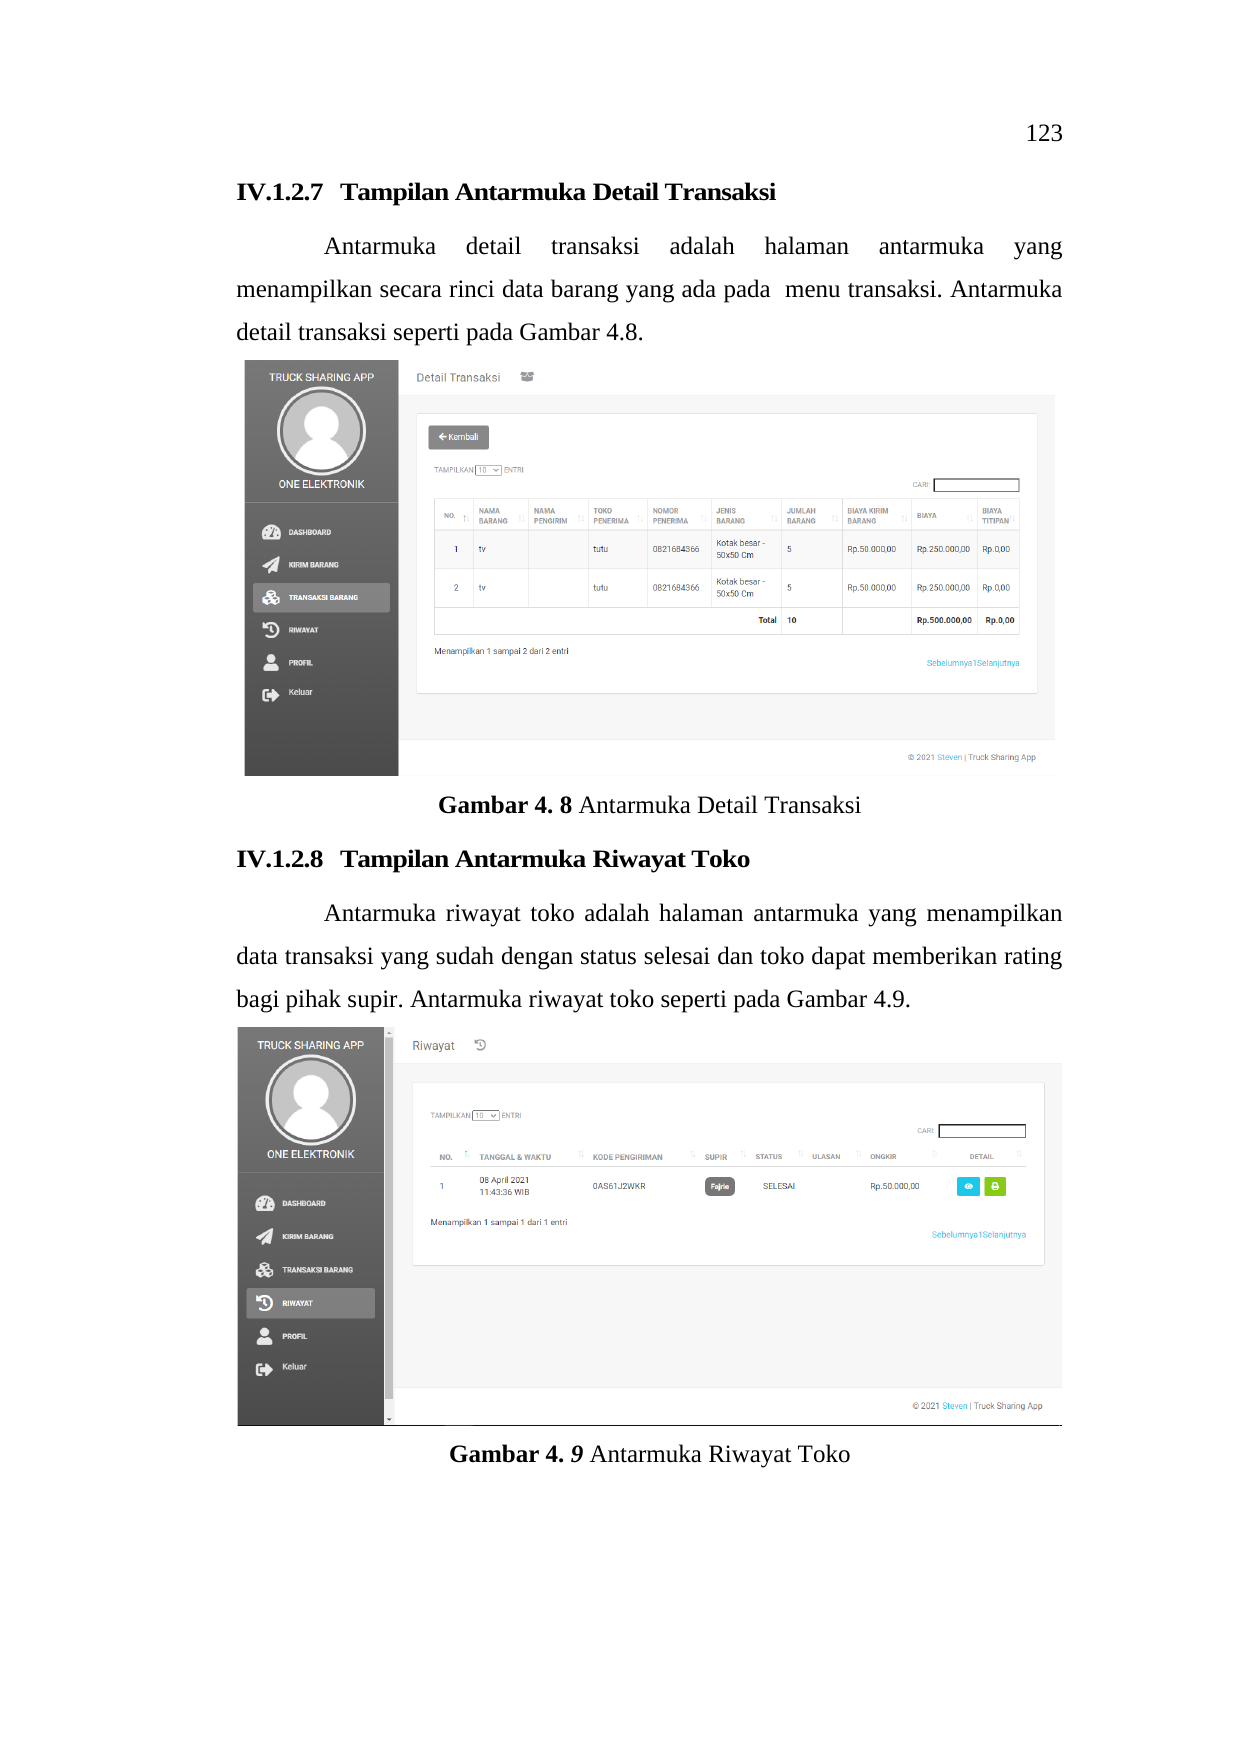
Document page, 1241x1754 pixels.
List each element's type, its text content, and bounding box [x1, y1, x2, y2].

text Antarmuka riwayat toko adalah halaman antarmuka yang menampilkan data transaksi yang sudah dengan status selesai dan toko dapat memberikan rating bagi pihak supir. Antarmuka riwayat toko seperti pada Gambar 4.9. [236, 898, 1063, 1013]
picture [244, 360, 1055, 776]
text Gambar 4. 8 Antarmuka Detail Transaksi [236, 790, 1063, 819]
picture [237, 1027, 1062, 1426]
text Gambar 4. 9 Antarmuka Riwayat Toko [236, 1439, 1063, 1468]
subtitle Tampilan Antarmuka Detail Transaksi [236, 177, 1063, 206]
subtitle Tampilan Antarmuka Riwayat Toko [236, 844, 1063, 873]
text Antarmuka detail transaksi adalah halaman antarmuka yang menampilkan secara rinci data barang yang ada pada menu transaksi. Antarmuka detail transaksi seperti pada Gambar 4.8. [236, 231, 1063, 346]
